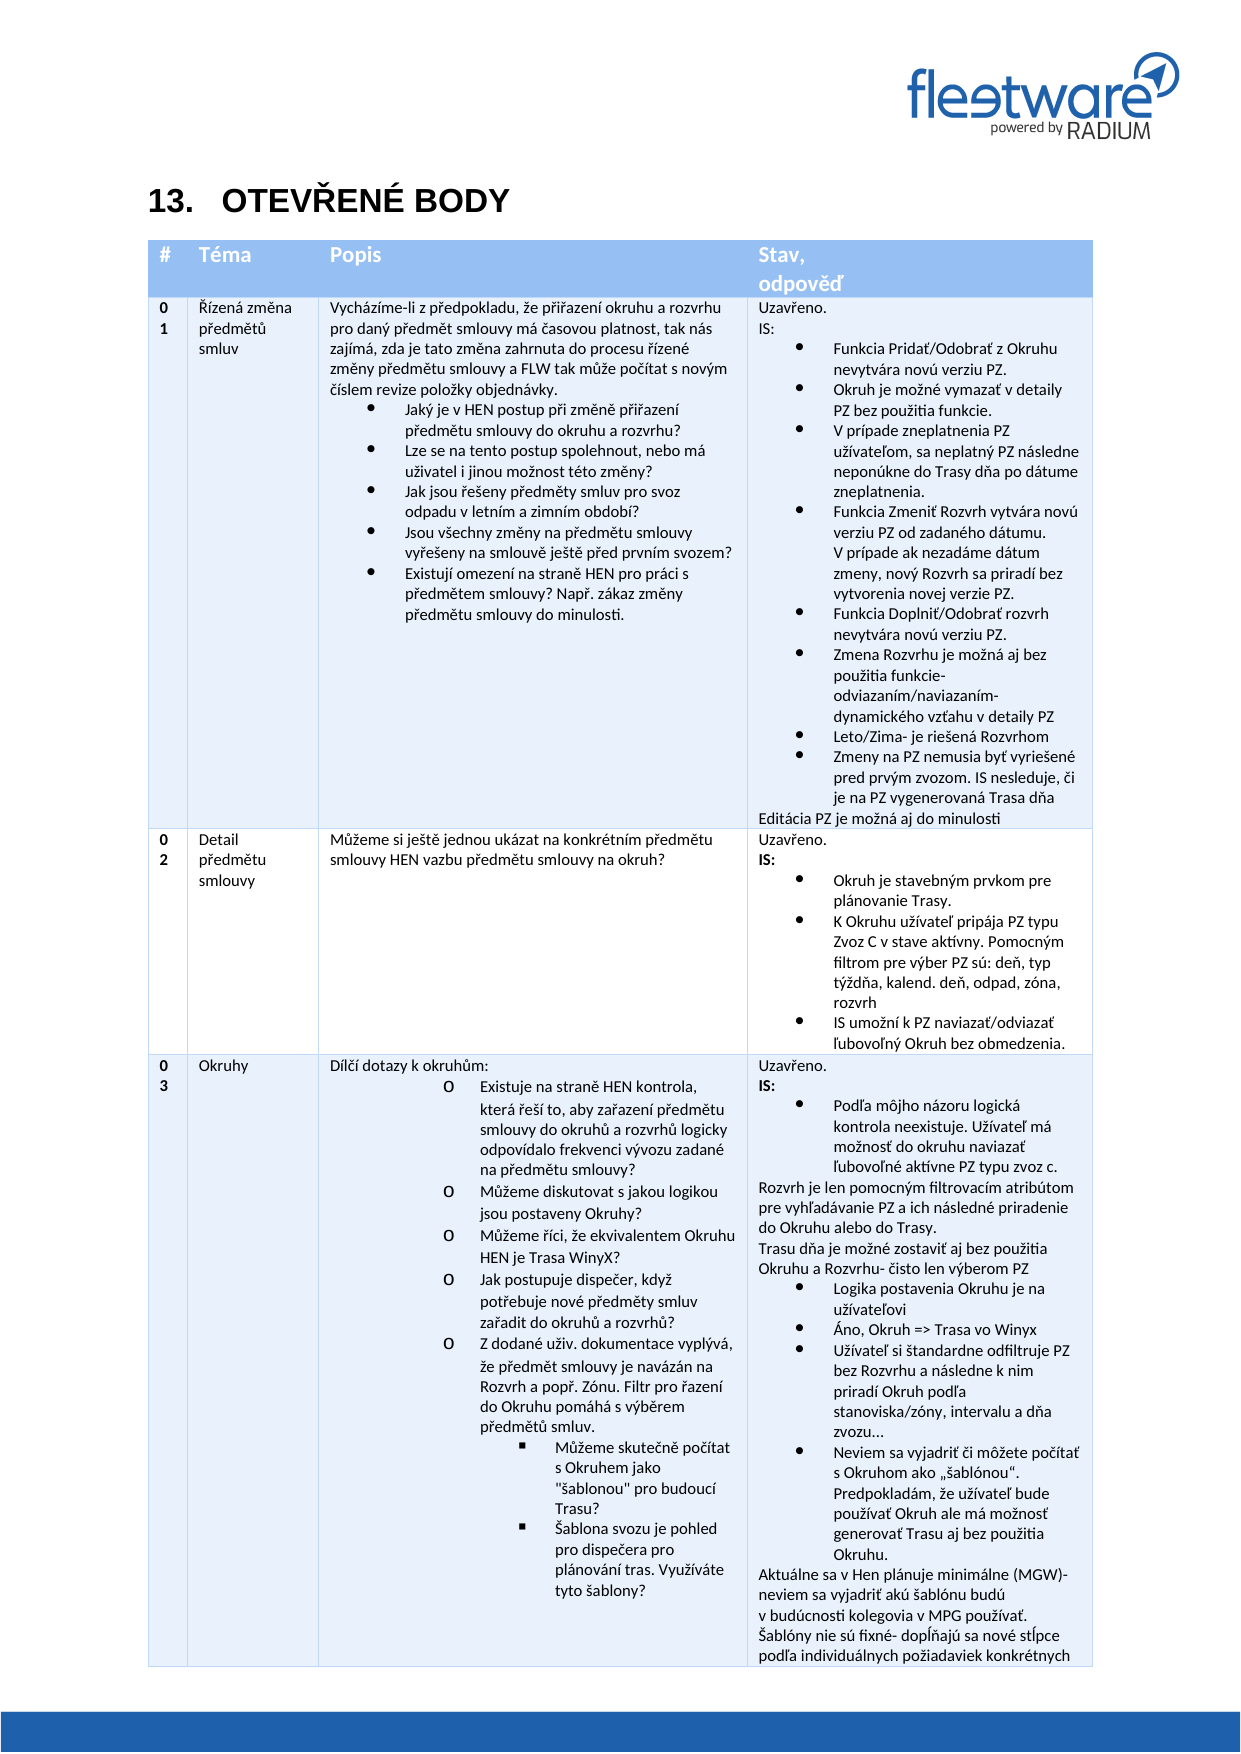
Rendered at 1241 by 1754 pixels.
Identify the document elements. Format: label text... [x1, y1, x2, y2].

table_cell Detail předmětu smlouvy [188, 829, 318, 1054]
subtitle Otevřené body [148, 181, 1093, 220]
table_cell Vycházíme-li z předpokladu, že přiřazení okruhu a rozvrhu pro daný předmět smlouvy má časovou platnost, tak nás zajímá, zda je tato změna zahrnuta do procesu řízené změny předmětu smlouvy a FLW tak může počítat s novým číslem revize položky objednávky. Jaký je v HEN postup při změně přiřazení předmětu smlouvy do okruhu a rozvrhu? Lze se na tento postup spolehnout, nebo má uživatel i jinou možnost této změny? Jak jsou řešeny předměty smluv pro svoz odpadu v letním a zimním období? Jsou všechny změny na předmětu smlouvy vyřešeny na smlouvě ještě před prvním svozem? Existují omezení na straně HEN pro práci s předmětem smlouvy? Např. zákaz změny předmětu smlouvy do minulosti. [319, 298, 747, 828]
table_cell Můžeme si ještě jednou ukázat na konkrétním předmětu smlouvy HEN vazbu předmětu smlouvy na okruh? [319, 829, 747, 1054]
table_cell Řízená změna předmětů smluv [188, 298, 318, 828]
table_cell Uzavřeno. IS: Funkcia Pridať/Odobrať z Okruhu nevytvára novú verziu PZ. Okruh je možné vymazať v detaily PZ bez použitia funkcie. V prípade zneplatnenia PZ užívateľom, sa neplatný PZ následne neponúkne do Trasy dňa po dátume zneplatnenia. Funkcia Zmeniť Rozvrh vytvára novú verziu PZ od zadaného dátumu. V prípade ak nezadáme dátum zmeny, nový Rozvrh sa priradí bez vytvorenia novej verzie PZ. Funkcia Doplniť/Odobrať rozvrh nevytvára novú verziu PZ. Zmena Rozvrhu je možná aj bez použitia funkcie- odviazaním/naviazaním- dynamického vzťahu v detaily PZ Leto/Zima- je riešená Rozvrhom Zmeny na PZ nemusia byť vyriešené pred prvým zvozom. IS nesleduje, či je na PZ vygenerovaná Trasa dňa Editácia PZ je možná aj do minulosti [748, 298, 1092, 828]
table_header Stav, odpověď [748, 241, 1092, 297]
picture [0, 0, 1241, 1752]
table_header Téma [188, 241, 318, 297]
table_header Popis [319, 241, 747, 297]
table_cell Okruhy [188, 1055, 318, 1666]
table_cell Uzavřeno. IS: Okruh je stavebným prvkom pre plánovanie Trasy. K Okruhu užívateľ pripája PZ typu Zvoz C v stave aktívny. Pomocným filtrom pre výber PZ sú: deň, typ týždňa, kalend. deň, odpad, zóna, rozvrh IS umožní k PZ naviazať/odviazať ľubovoľný Okruh bez obmedzenia. [748, 829, 1092, 1054]
table_cell 02 [149, 829, 187, 1054]
table_cell 01 [149, 298, 187, 828]
table_cell 03 [149, 1055, 187, 1666]
table_header # [149, 241, 187, 297]
